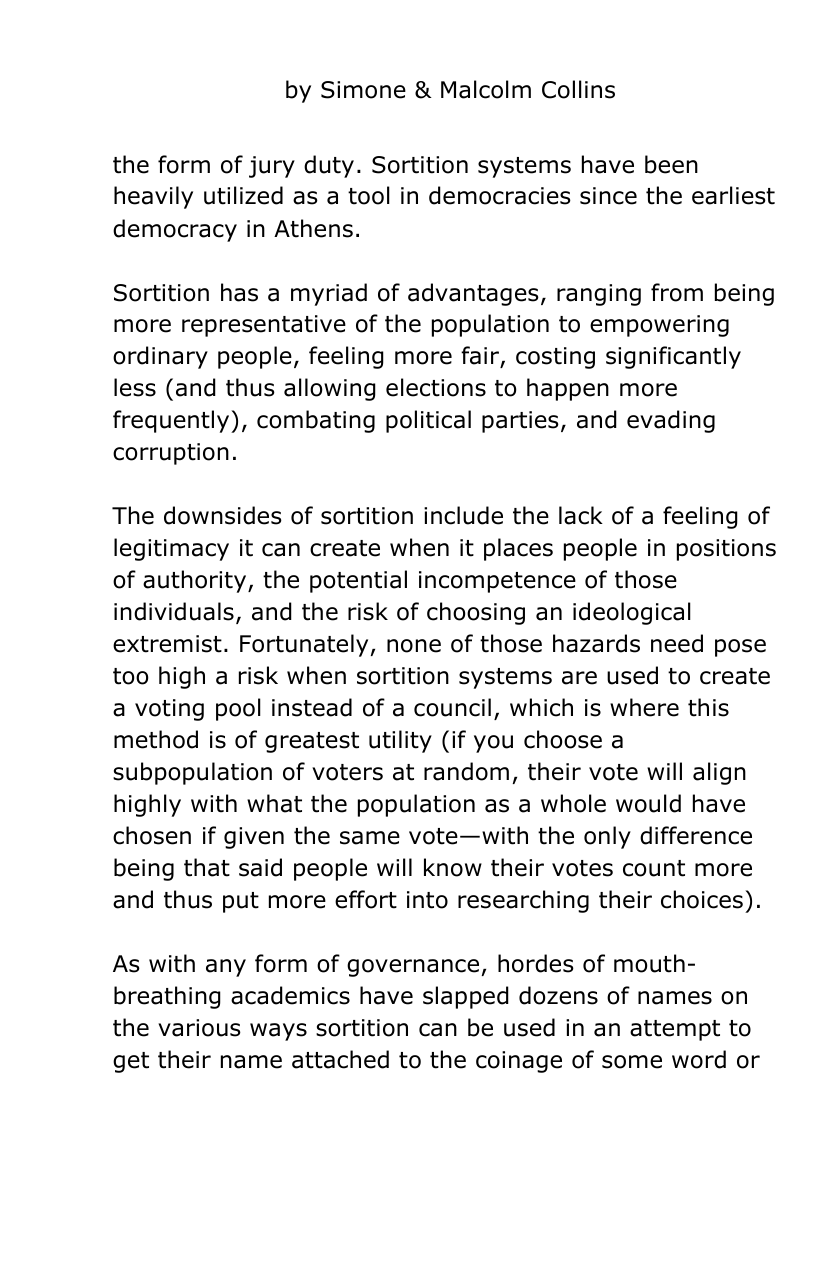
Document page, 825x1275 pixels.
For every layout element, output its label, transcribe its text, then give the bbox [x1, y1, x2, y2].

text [112, 949, 787, 1073]
text The downsides of sortition include the lack of a feeling of legitimacy it can create when it places people in positions of authority, the potential incompetence of those individuals, and the risk of choosing an ideological extremist. Fortunately, none of those hazards need pose too high a risk when sortition systems are used to create a voting pool instead of a council, which is where this method is of greatest utility (if you choose a subpopulation of voters at random, their vote will align highly with what the population as a whole would have chosen if given the same vote—with the only difference being that said people will know their votes count more and thus put more effort into researching their choices). [112, 502, 787, 913]
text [112, 150, 787, 242]
text Sortition has a myriad of advantages, ranging from being more representative of the population to empowering ordinary people, feeling more fair, costing significantly less (and thus allowing elections to happen more frequently), combating political parties, and evading corruption. [112, 278, 787, 466]
